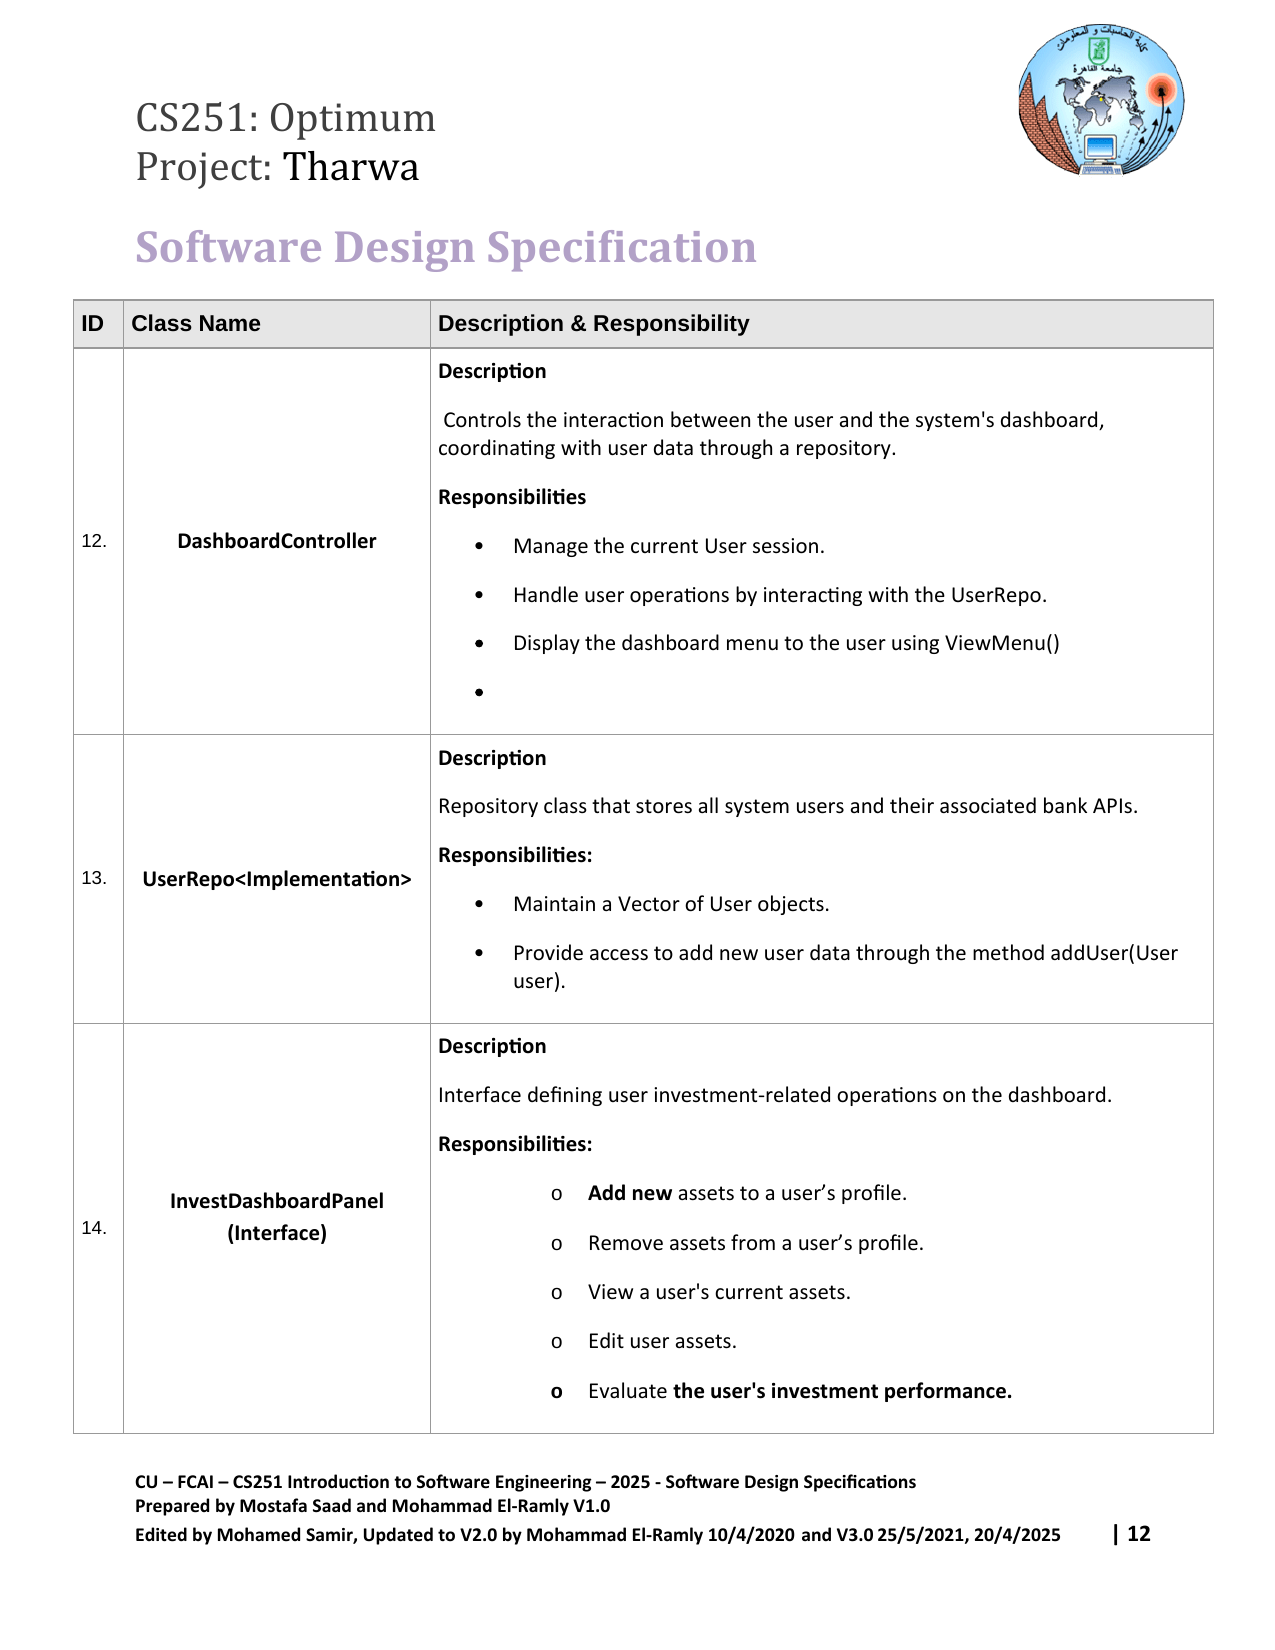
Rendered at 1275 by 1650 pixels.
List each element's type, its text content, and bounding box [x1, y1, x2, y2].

table_cell 12. [74, 349, 123, 734]
picture [1018, 24, 1186, 180]
table_cell Description Controls the interaction between the user and the system's dashboard, coordinating with user data through a repository. Responsibilities Manage the current User session. Handle user operations by interacting with the UserRepo. Display the dashboard menu to the user using ViewMenu() [431, 349, 1213, 734]
table_cell 13. [74, 735, 123, 1023]
table_cell UserRepo<Implementation> [124, 735, 430, 1023]
table_header ID [74, 301, 123, 347]
table_cell Description Interface defining user investment-related operations on the dashboard. Responsibilities: Add new assets to a user’s profile. Remove assets from a user’s profile. View a user's current assets. Edit user assets. Evaluate the user's investment performance. [431, 1024, 1213, 1433]
table_cell DashboardController [124, 349, 430, 734]
table_cell InvestDashboardPanel (Interface) [124, 1024, 430, 1433]
table_header Class Name [124, 301, 430, 347]
table_header Description & Responsibility [431, 301, 1213, 347]
table_cell Description Repository class that stores all system users and their associated bank APIs. Responsibilities: Maintain a Vector of User objects. Provide access to add new user data through the method addUser(User user). [431, 735, 1213, 1023]
table_cell 14. [74, 1024, 123, 1433]
